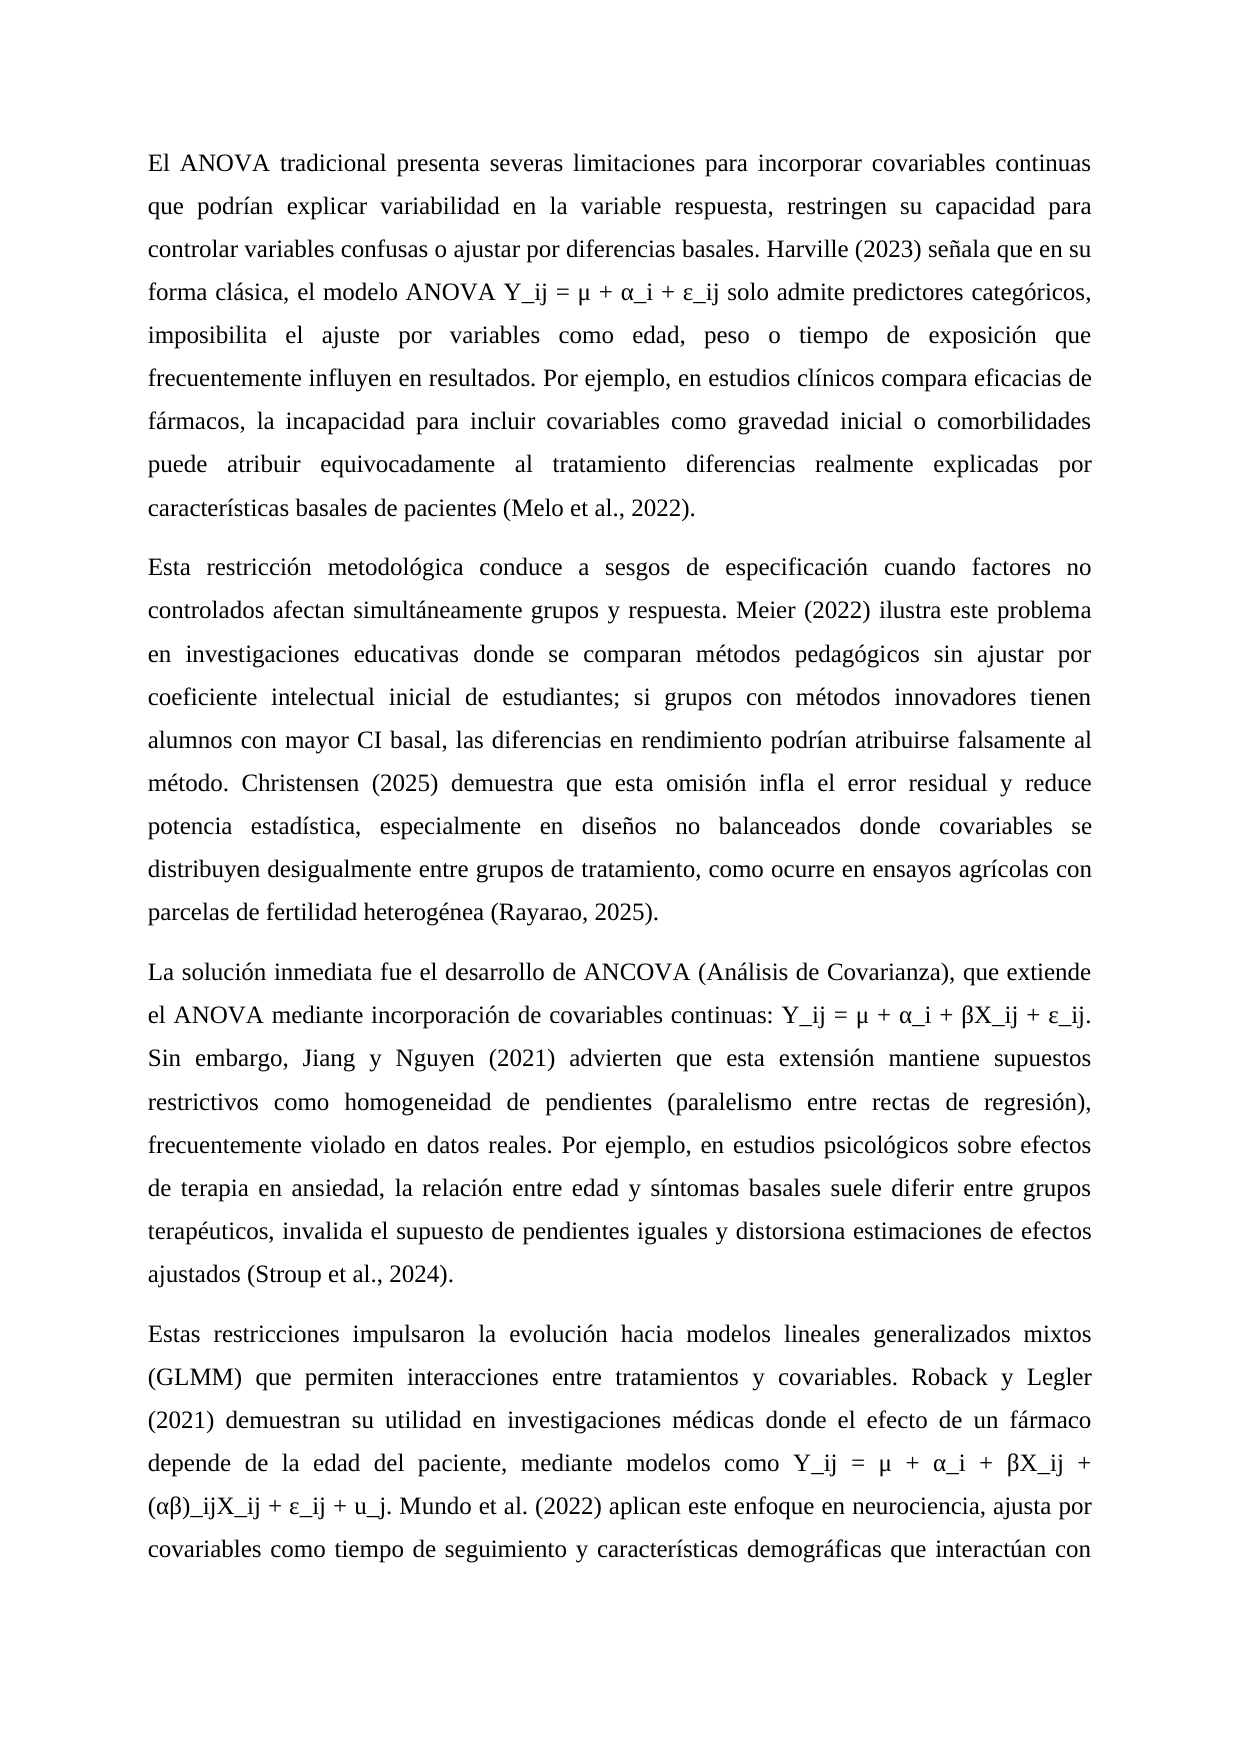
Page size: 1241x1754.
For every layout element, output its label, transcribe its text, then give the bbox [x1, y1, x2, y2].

text El ANOVA tradicional presenta severas limitaciones para incorporar covariables continuas que podrían explicar variabilidad en la variable respuesta, restringen su capacidad para controlar variables confusas o ajustar por diferencias basales. Harville (2023) señala que en su forma clásica, el modelo ANOVA Y_ij = μ + α_i + ε_ij solo admite predictores categóricos, imposibilita el ajuste por variables como edad, peso o tiempo de exposición que frecuentemente influyen en resultados. Por ejemplo, en estudios clínicos compara eficacias de fármacos, la incapacidad para incluir covariables como gravedad inicial o comorbilidades puede atribuir equivocadamente al tratamiento diferencias realmente explicadas por características basales de pacientes (Melo et al., 2022). [148, 148, 1092, 521]
text La solución inmediata fue el desarrollo de ANCOVA (Análisis de Covarianza), que extiende el ANOVA mediante incorporación de covariables continuas: Y_ij = μ + α_i + βX_ij + ε_ij. Sin embargo, Jiang y Nguyen (2021) advierten que esta extensión mantiene supuestos restrictivos como homogeneidad de pendientes (paralelismo entre rectas de regresión), frecuentemente violado en datos reales. Por ejemplo, en estudios psicológicos sobre efectos de terapia en ansiedad, la relación entre edad y síntomas basales suele diferir entre grupos terapéuticos, invalida el supuesto de pendientes iguales y distorsiona estimaciones de efectos ajustados (Stroup et al., 2024). [148, 957, 1092, 1288]
text Esta restricción metodológica conduce a sesgos de especificación cuando factores no controlados afectan simultáneamente grupos y respuesta. Meier (2022) ilustra este problema en investigaciones educativas donde se comparan métodos pedagógicos sin ajustar por coeficiente intelectual inicial de estudiantes; si grupos con métodos innovadores tienen alumnos con mayor CI basal, las diferencias en rendimiento podrían atribuirse falsamente al método. Christensen (2025) demuestra que esta omisión infla el error residual y reduce potencia estadística, especialmente en diseños no balanceados donde covariables se distribuyen desigualmente entre grupos de tratamiento, como ocurre en ensayos agrícolas con parcelas de fertilidad heterogénea (Rayarao, 2025). [148, 552, 1092, 926]
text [148, 1319, 1092, 1563]
